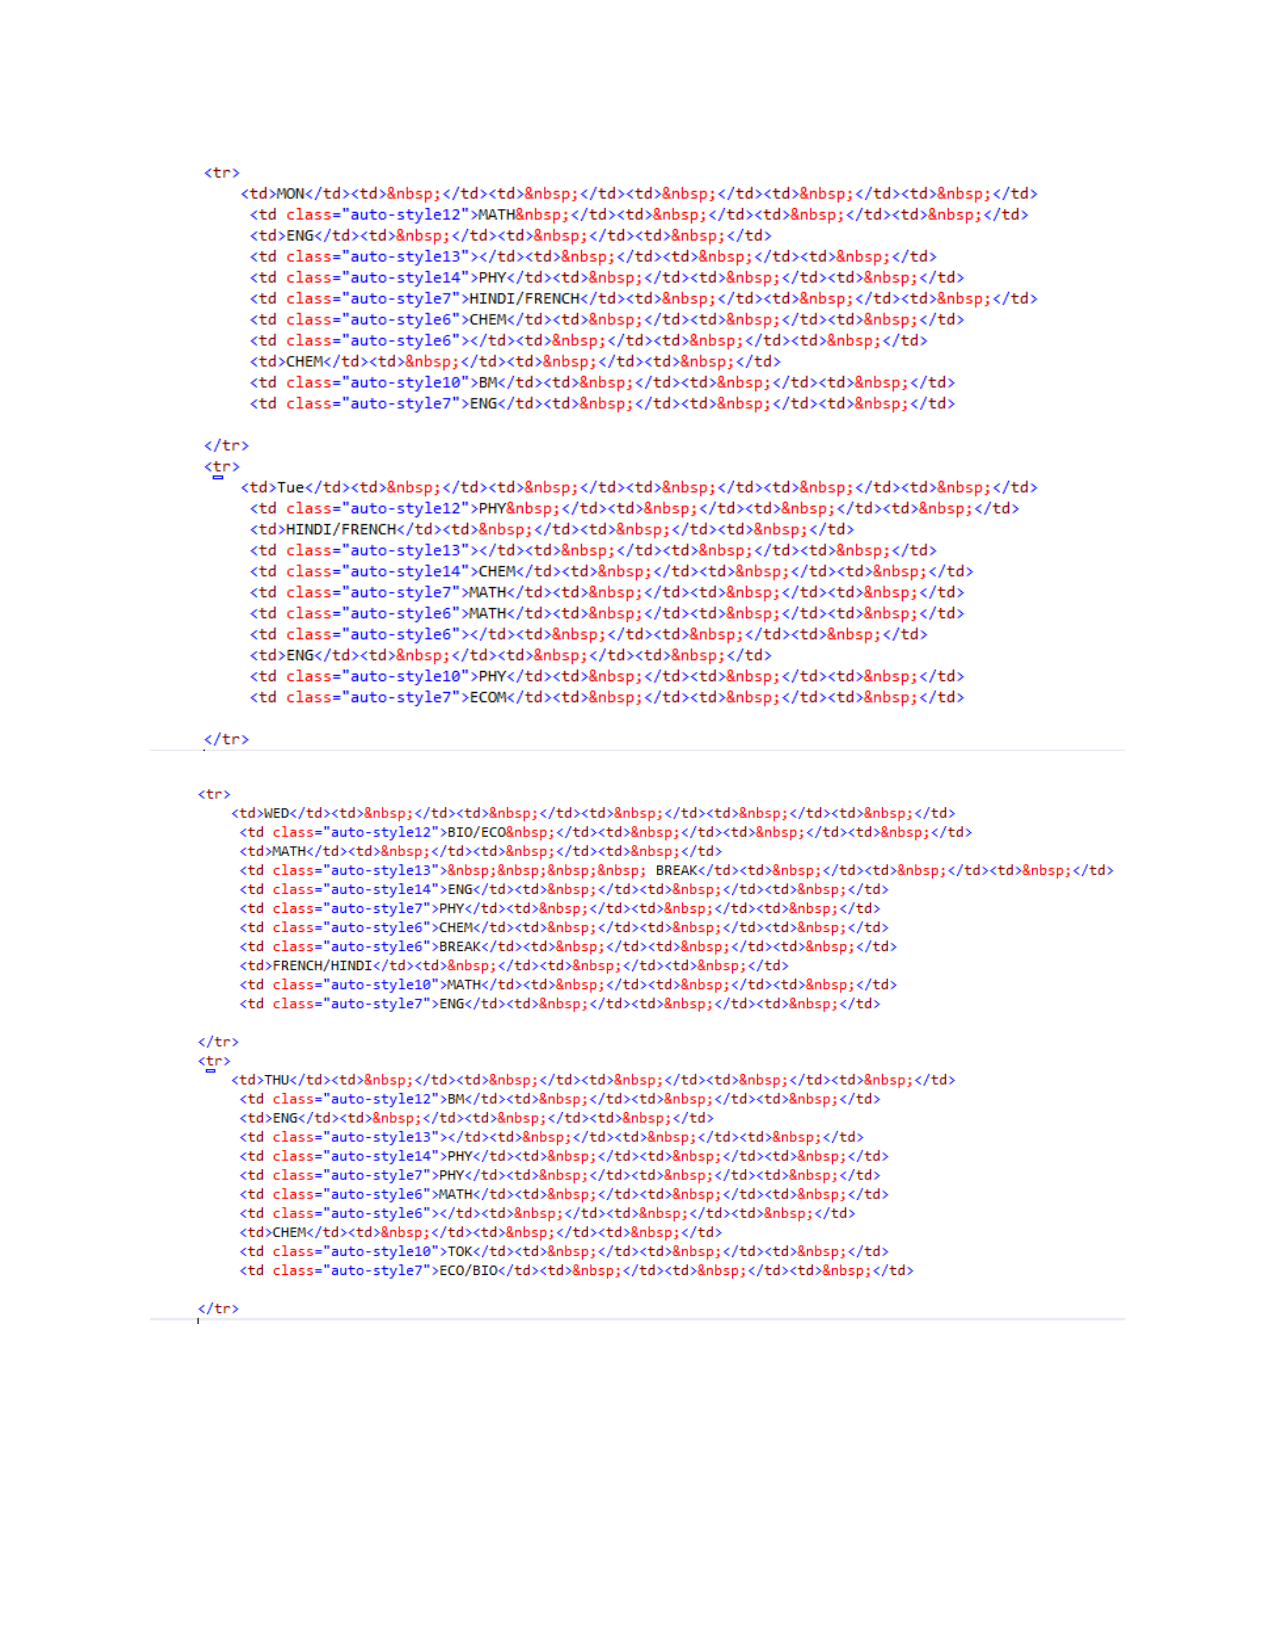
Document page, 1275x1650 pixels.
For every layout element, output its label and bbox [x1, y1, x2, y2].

picture [150, 150, 1125, 751]
picture [150, 775, 1125, 1324]
